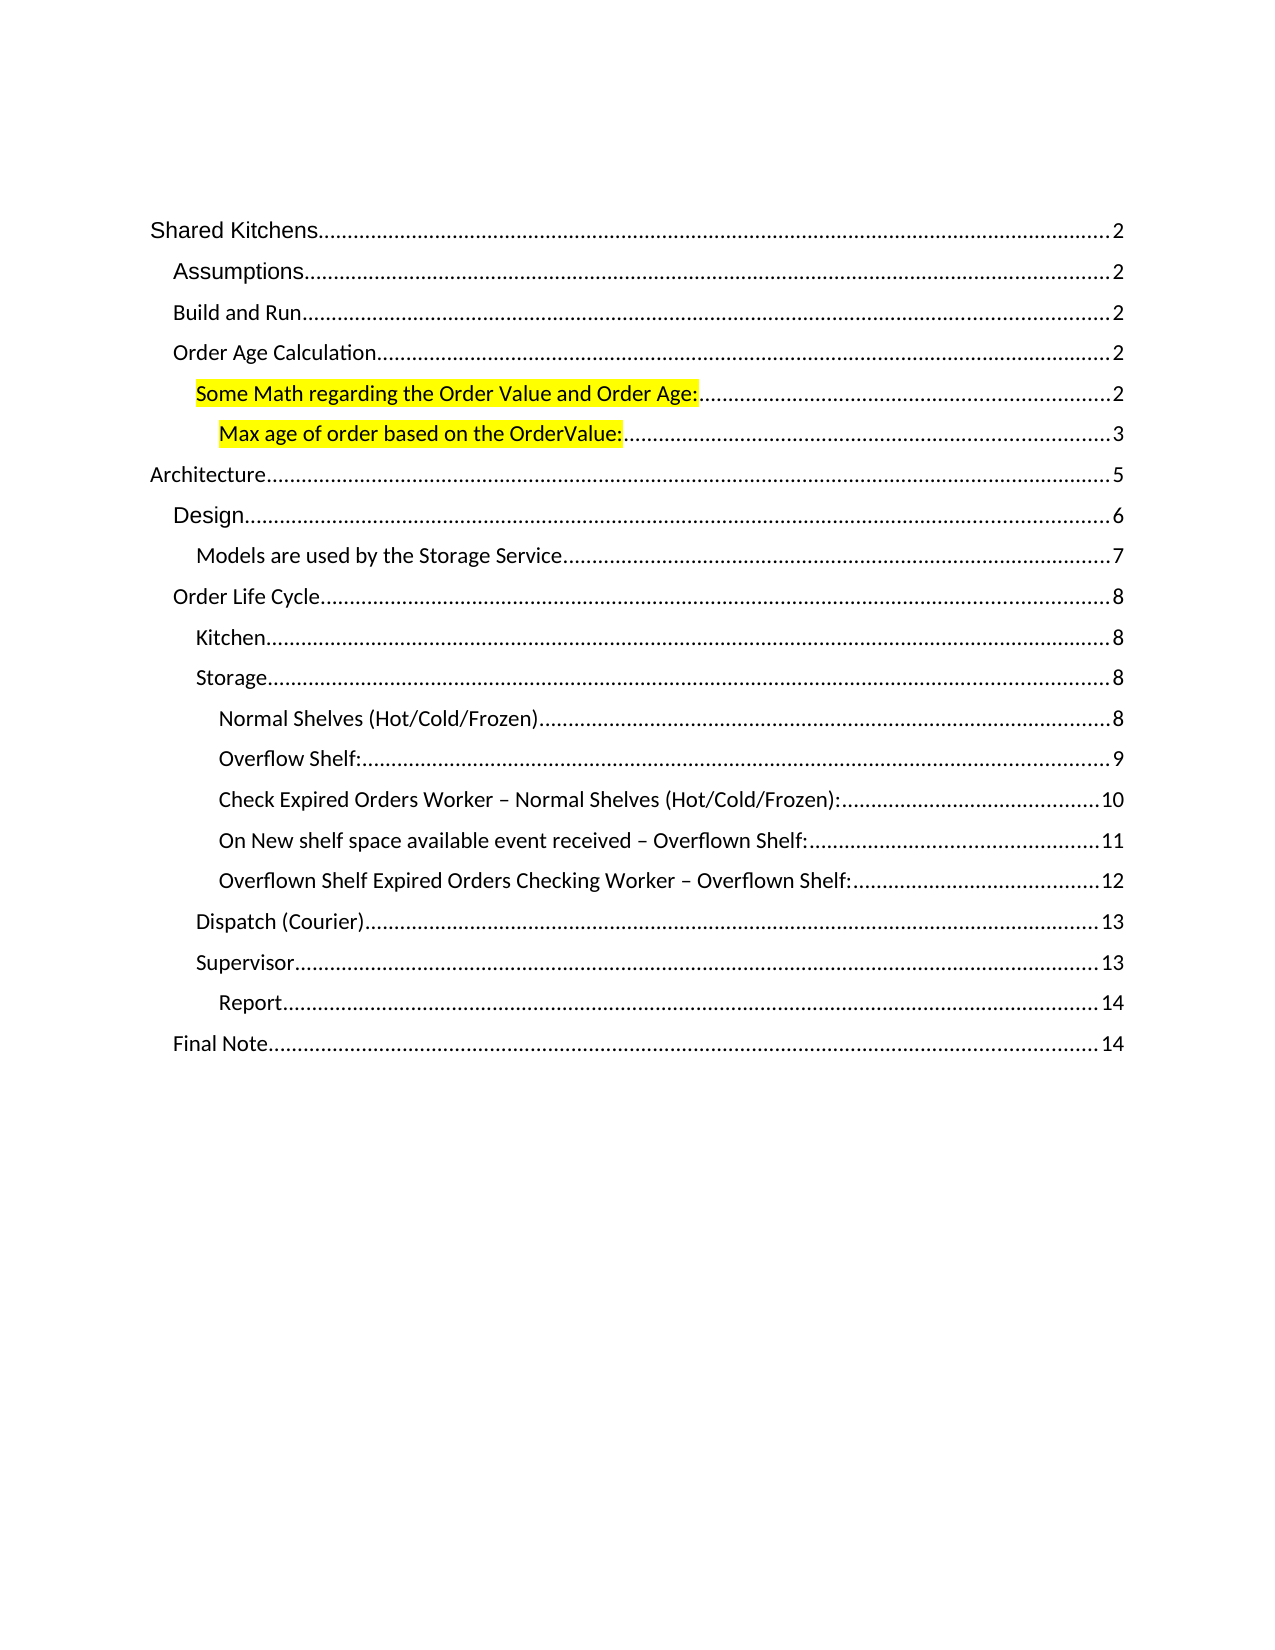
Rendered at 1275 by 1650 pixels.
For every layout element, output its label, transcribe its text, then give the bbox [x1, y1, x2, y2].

text Assumptions 2 [173, 257, 1125, 285]
text Supervisor 13 [196, 948, 1125, 976]
text On New shelf space available event received – Overflown Shelf: 11 [219, 826, 1125, 854]
text Models are used by the Storage Service 7 [196, 541, 1125, 569]
text Some Math regarding the Order Value and Order Age: 2 [699, 379, 1125, 407]
text Storage 8 [196, 663, 1125, 691]
text Dispatch (Courier) 13 [196, 907, 1125, 935]
text Max age of order based on the OrderValue: 3 [219, 419, 1125, 448]
text Report 14 [219, 988, 1125, 1016]
text Build and Run 2 [173, 298, 1125, 326]
text Overflown Shelf Expired Orders Checking Worker – Overflown Shelf: 12 [219, 866, 1125, 894]
text Design 6 [173, 501, 1125, 529]
text Shared Kitchens 2 [150, 216, 1125, 244]
text Check Expired Orders Worker – Normal Shelves (Hot/Cold/Frozen): 10 [219, 785, 1125, 813]
text Order Age Calculation 2 [173, 338, 1125, 366]
text Architecture 5 [150, 460, 1125, 488]
text Normal Shelves (Hot/Cold/Frozen) 8 [219, 704, 1125, 732]
text Kitchen 8 [196, 623, 1125, 651]
text Overflow Shelf: 9 [219, 744, 1125, 773]
text Final Note 14 [173, 1029, 1125, 1057]
text Order Life Cycle 8 [173, 582, 1125, 610]
